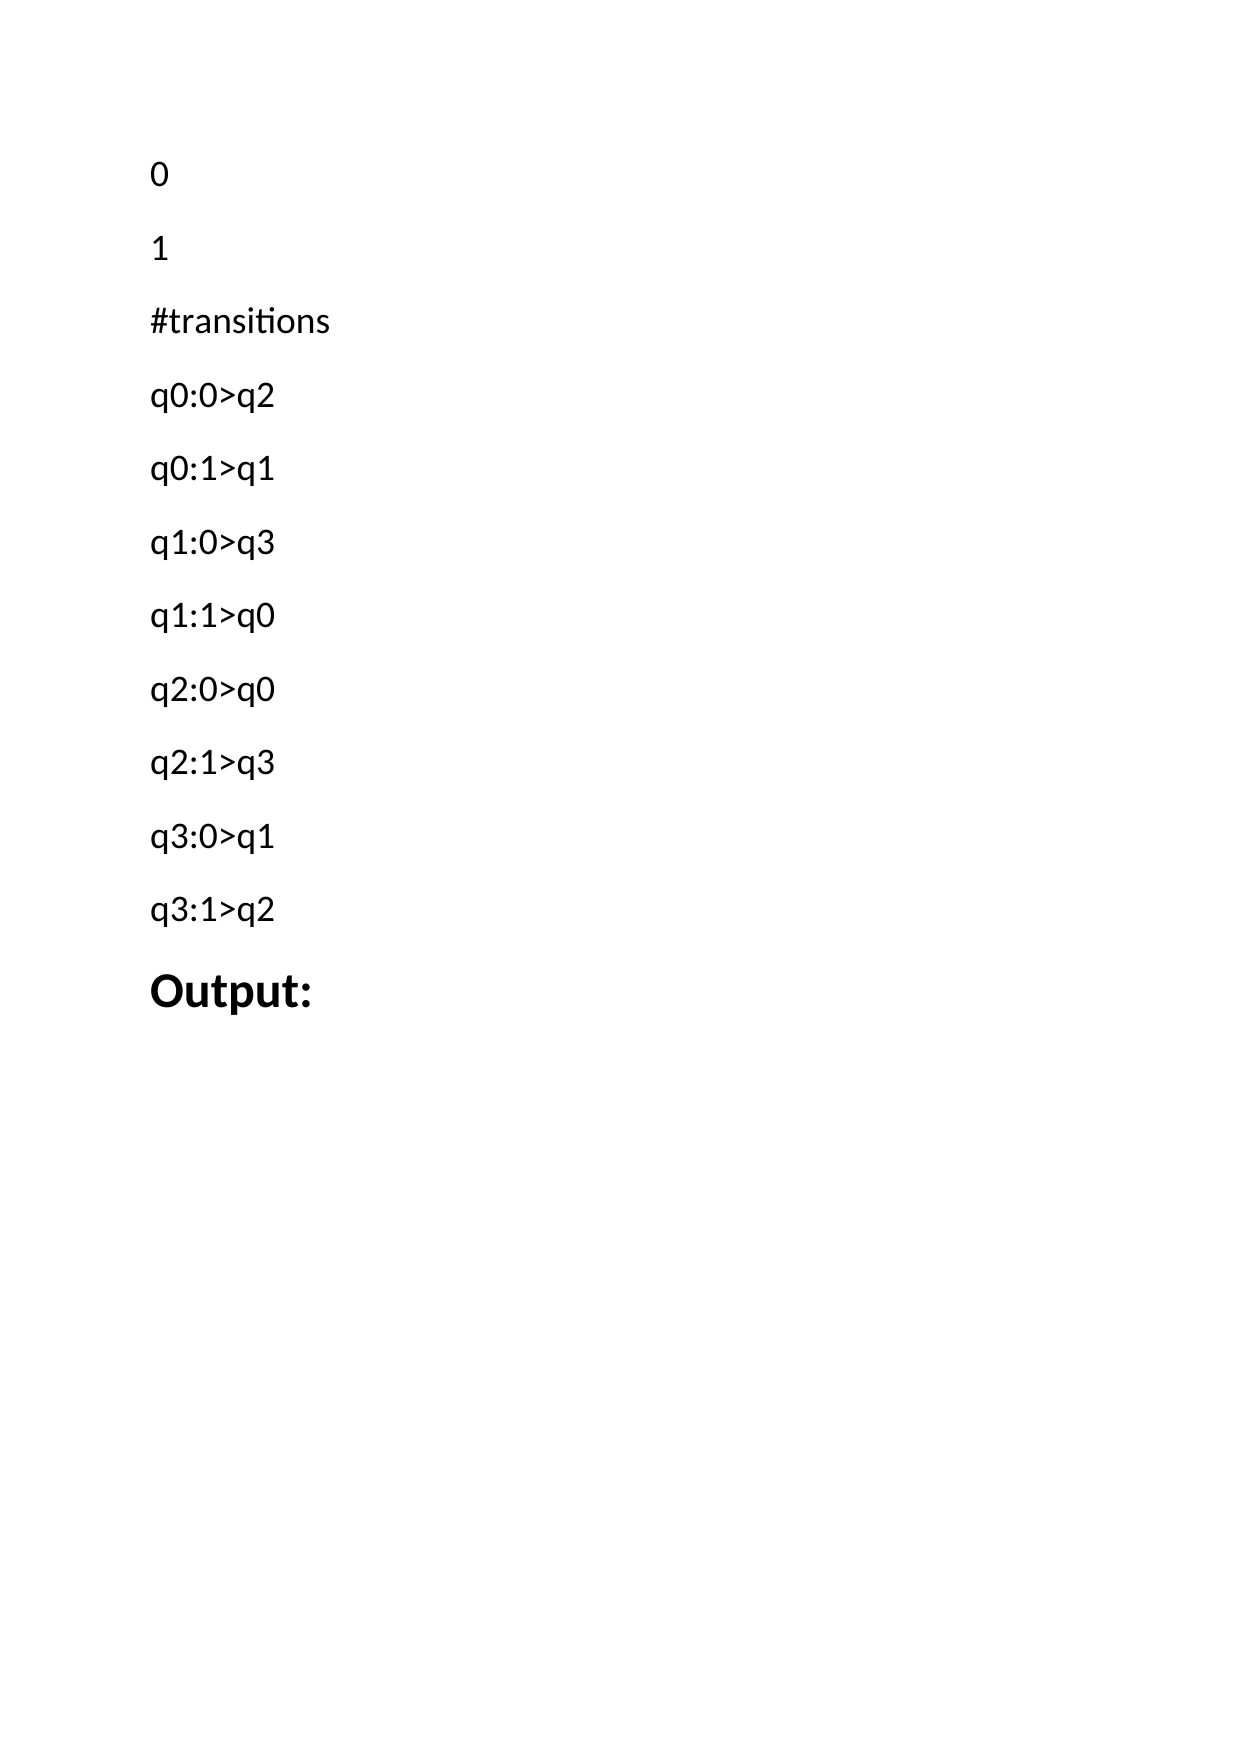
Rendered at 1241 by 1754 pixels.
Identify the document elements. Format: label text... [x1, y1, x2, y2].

text q3:0>q1 [150, 812, 1090, 858]
text 0 [150, 150, 1090, 196]
text q1:1>q0 [150, 591, 1090, 637]
text q2:0>q0 [150, 665, 1090, 711]
text q3:1>q2 [150, 885, 1090, 931]
text q2:1>q3 [150, 738, 1090, 784]
text q0:0>q2 [150, 371, 1090, 416]
text q0:1>q1 [150, 444, 1090, 490]
text #transitions [150, 297, 1090, 343]
text q1:0>q3 [150, 518, 1090, 563]
text Output: [150, 959, 1090, 1020]
text 1 [150, 223, 1090, 269]
